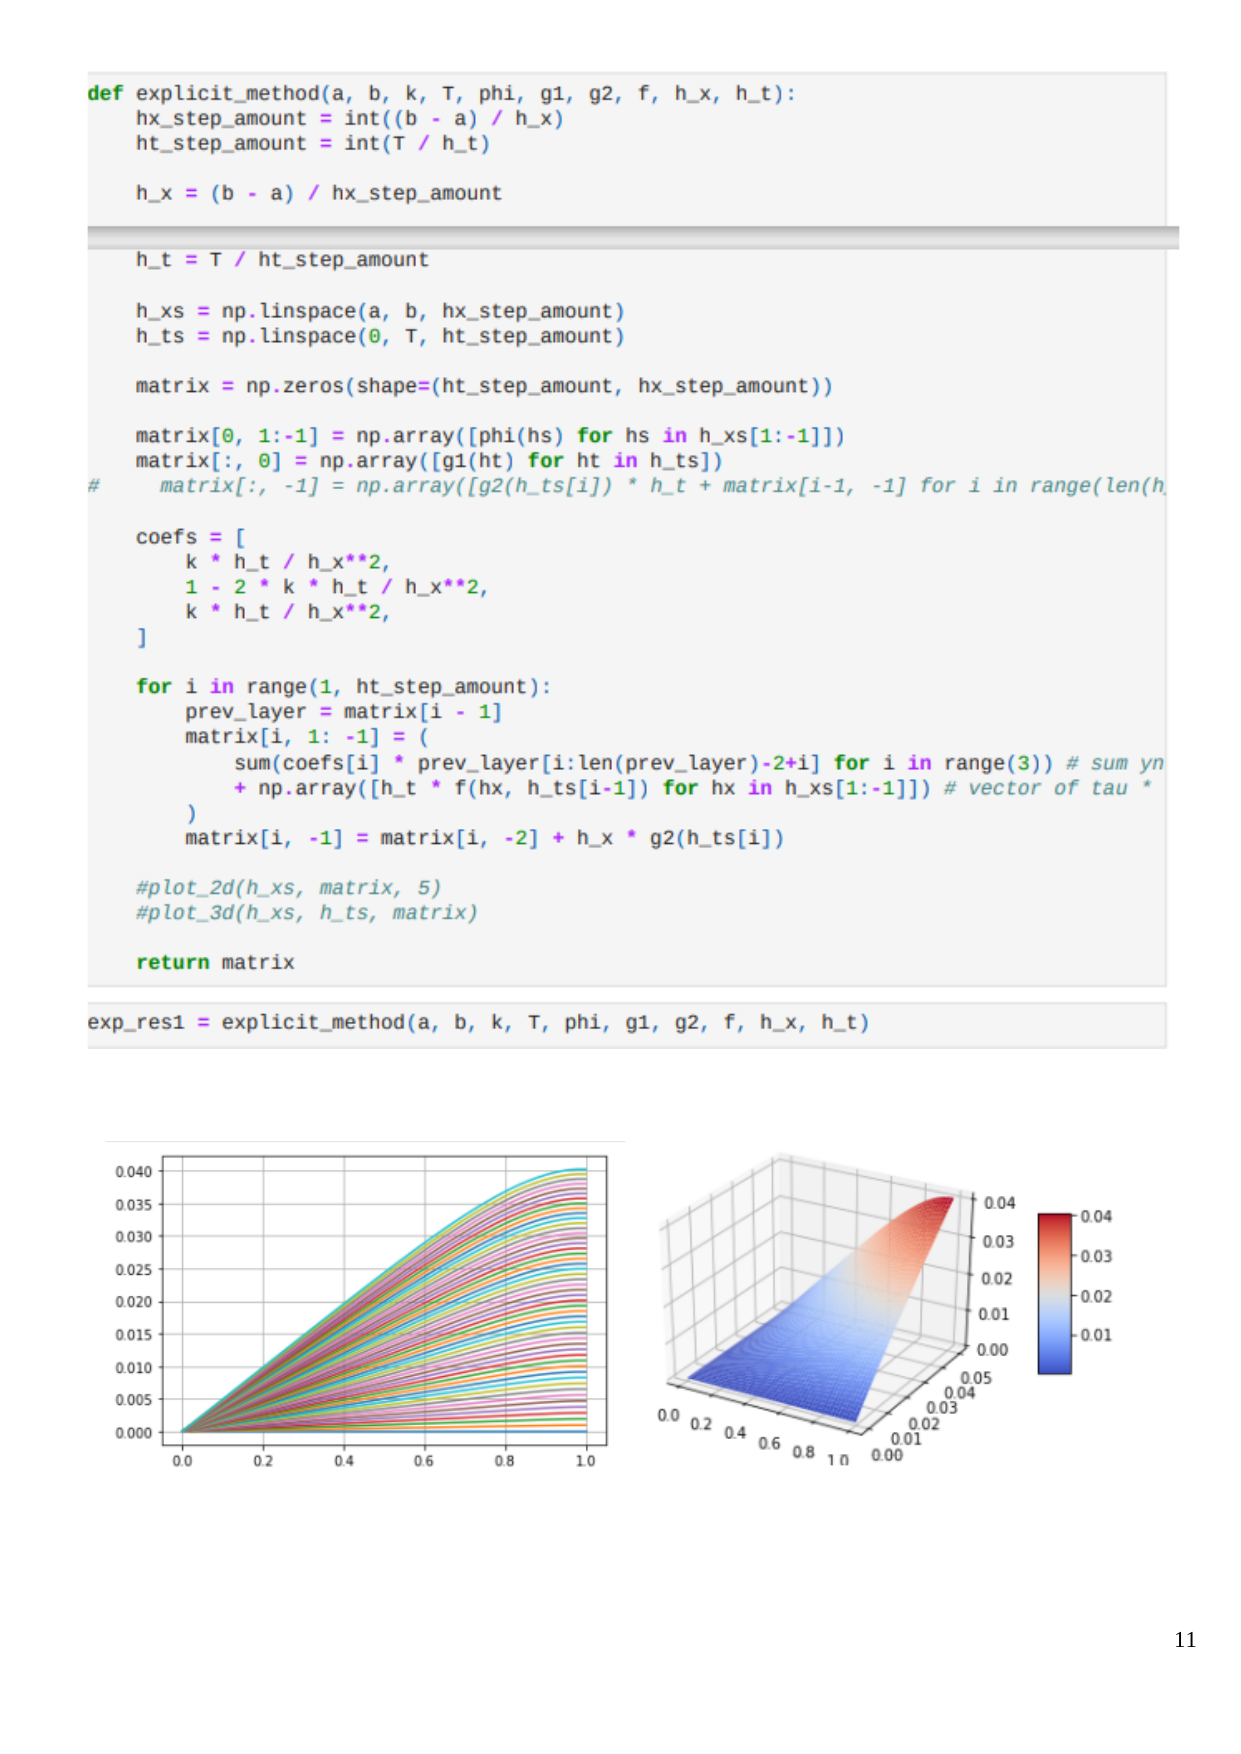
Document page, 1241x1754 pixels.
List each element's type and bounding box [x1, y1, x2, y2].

picture [87, 62, 1180, 1049]
picture [87, 1141, 626, 1480]
picture [631, 1115, 1187, 1480]
